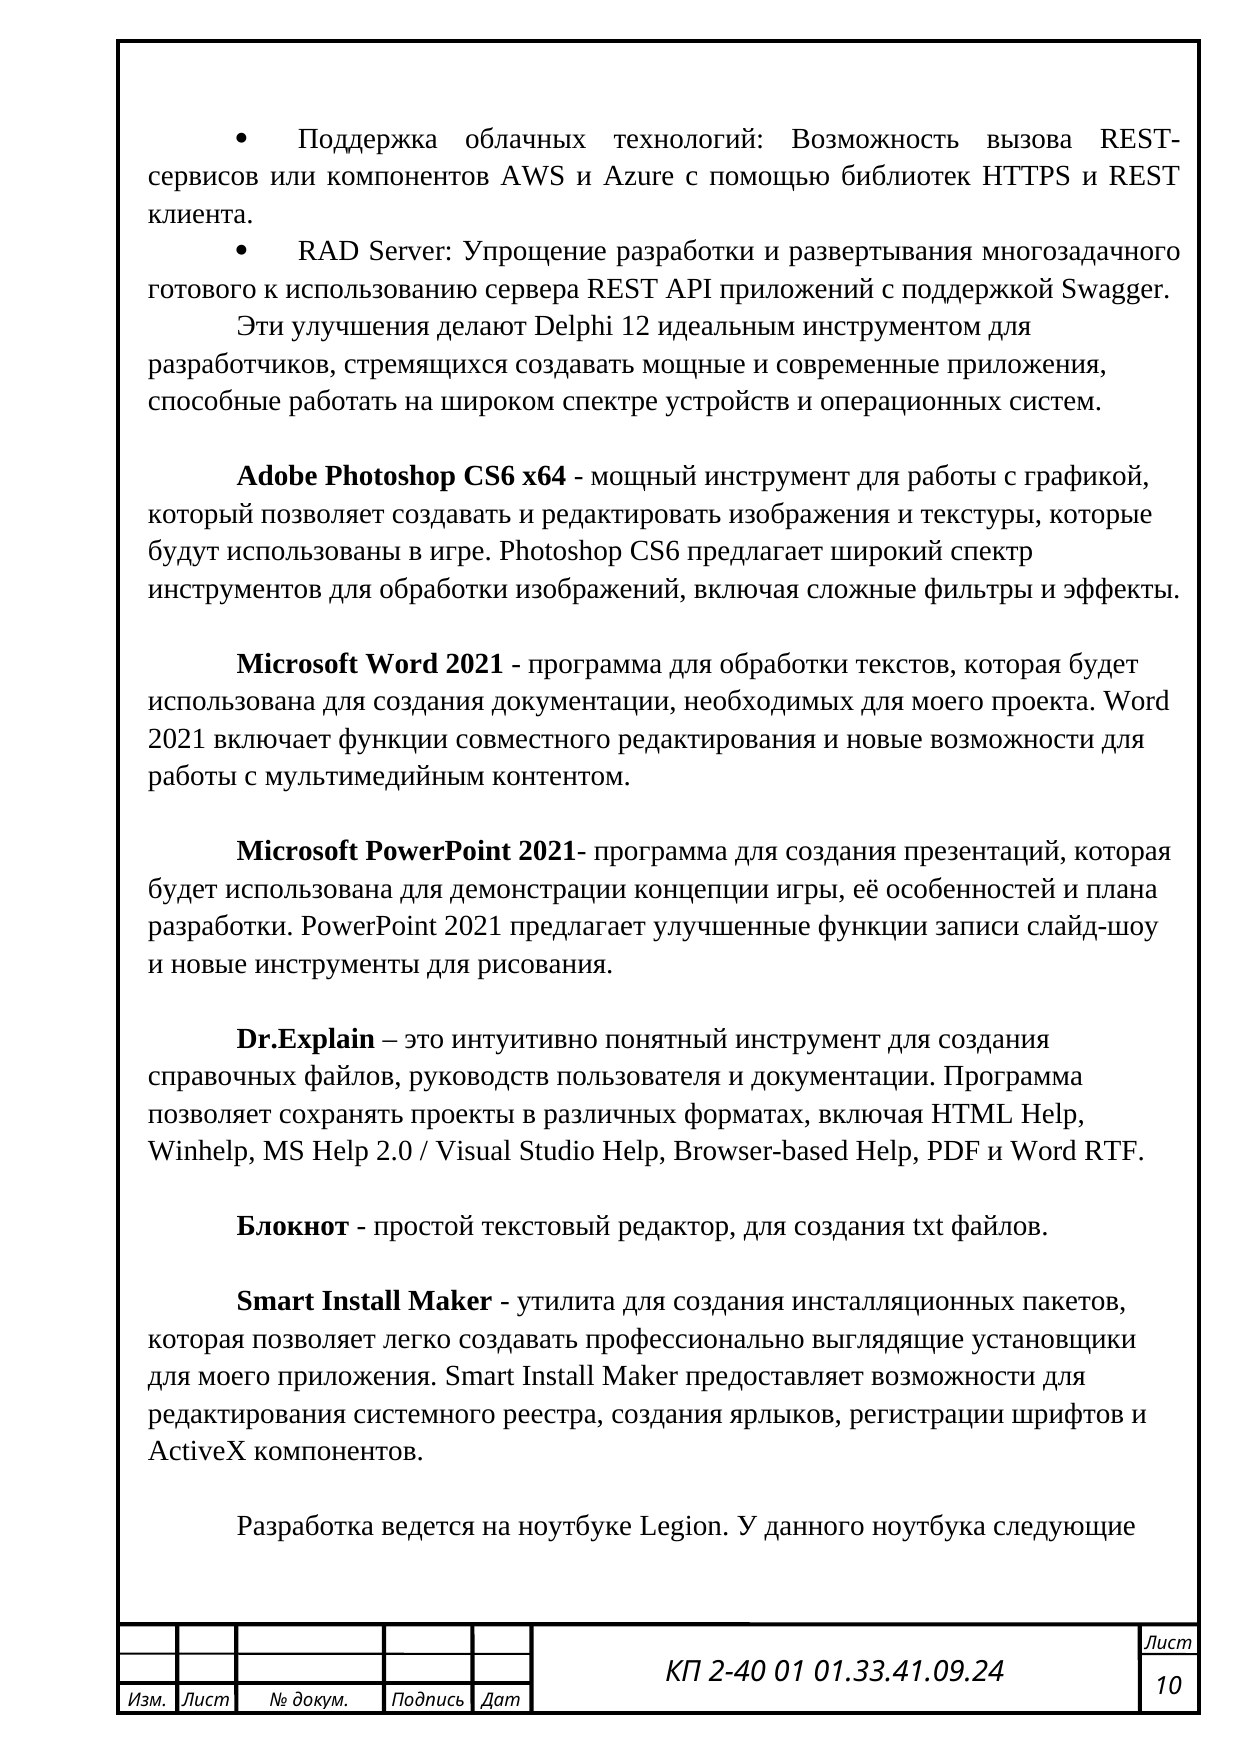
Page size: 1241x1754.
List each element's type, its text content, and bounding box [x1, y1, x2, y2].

text Эти улучшения делают Delphi 12 идеальным инструментом для разработчиков, стремящихся создавать мощные и современные приложения, способные работать на широком спектре устройств и операционных систем. [148, 306, 1181, 418]
text Блокнот - простой текстовый редактор, для создания txt файлов. [148, 1206, 1181, 1243]
text Разработка ведется на ноутбуке Legion. У данного ноутбука следующие [148, 1506, 1181, 1543]
text Microsoft PowerPoint 2021- программа для создания презентаций, которая будет использована для демонстрации концепции игры, её особенностей и плана разработки. PowerPoint 2021 предлагает улучшенные функции записи слайд-шоу и новые инструменты для рисования. [148, 831, 1181, 981]
text Smart Install Maker - утилита для создания инсталляционных пакетов, которая позволяет легко создавать профессионально выглядящие установщики для моего приложения. Smart Install Maker предоставляет возможности для редактирования системного реестра, создания ярлыков, регистрации шрифтов и ActiveX компонентов. [148, 1281, 1181, 1468]
text Adobe Photoshop CS6 x64 - мощный инструмент для работы с графикой, который позволяет создавать и редактировать изображения и текстуры, которые будут использованы в игре. Photoshop CS6 предлагает широкий спектр инструментов для обработки изображений, включая сложные фильтры и эффекты. [148, 456, 1181, 606]
text Microsoft Word 2021 - программа для обработки текстов, которая будет использована для создания документации, необходимых для моего проекта. Word 2021 включает функции совместного редактирования и новые возможности для работы с мультимедийным контентом. [148, 643, 1181, 793]
list Поддержка облачных технологий: Возможность вызова REST-сервисов или компонентов AWS и Azure с помощью библиотек HTTPS и REST клиента. [148, 118, 1181, 231]
list RAD Server: Упрощение разработки и развертывания многозадачного готового к использованию сервера REST API приложений с поддержкой Swagger. [148, 231, 1181, 306]
text Dr.Explain – это интуитивно понятный инструмент для создания справочных файлов, руководств пользователя и документации. Программа позволяет сохранять проекты в различных форматах, включая HTML Help, Winhelp, MS Help 2.0 / Visual Studio Help, Browser-based Help, PDF и Word RTF. [148, 1018, 1181, 1168]
